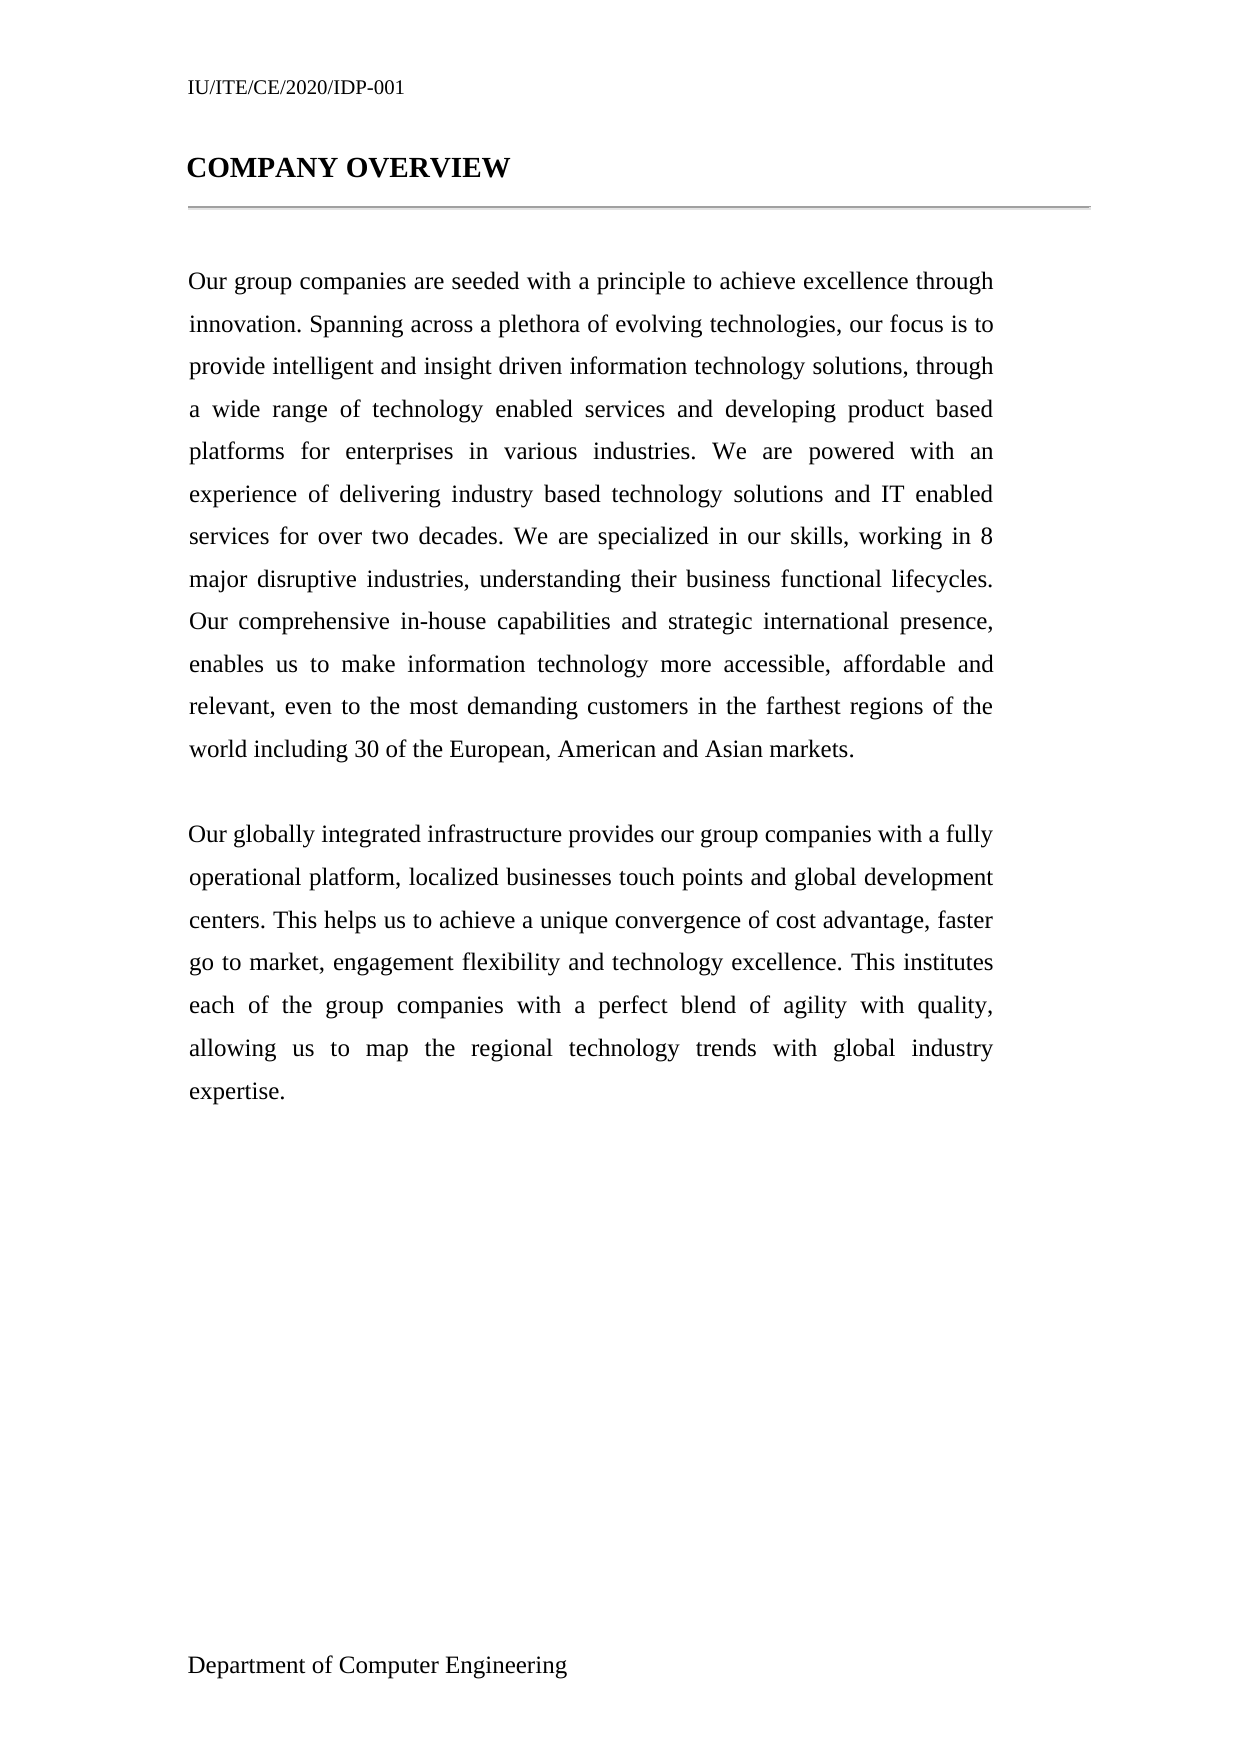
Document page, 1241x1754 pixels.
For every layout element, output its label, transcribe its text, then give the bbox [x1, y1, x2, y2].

text COMPANY OVERVIEW [186, 150, 1090, 183]
text Our group companies are seeded with a principle to achieve excellence through innovation. Spanning across a plethora of evolving technologies, our focus is to provide intelligent and insight driven information technology solutions, through a wide range of technology enabled services and developing product based platforms for enterprises in various industries. We are powered with an experience of delivering industry based technology solutions and IT enabled services for over two decades. We are specialized in our skills, working in 8 major disruptive industries, understanding their business functional lifecycles. Our comprehensive in-house capabilities and strategic international presence, enables us to make information technology more accessible, affordable and relevant, even to the most demanding customers in the farthest regions of the world including 30 of the European, American and Asian markets. [188, 266, 994, 762]
text Our globally integrated infrastructure provides our group companies with a fully operational platform, localized businesses touch points and global development centers. This helps us to achieve a unique convergence of cost advantage, faster go to market, engagement flexibility and technology excellence. This institutes each of the group companies with a perfect blend of agility with quality, allowing us to map the regional technology trends with global industry expertise. [188, 819, 994, 1105]
